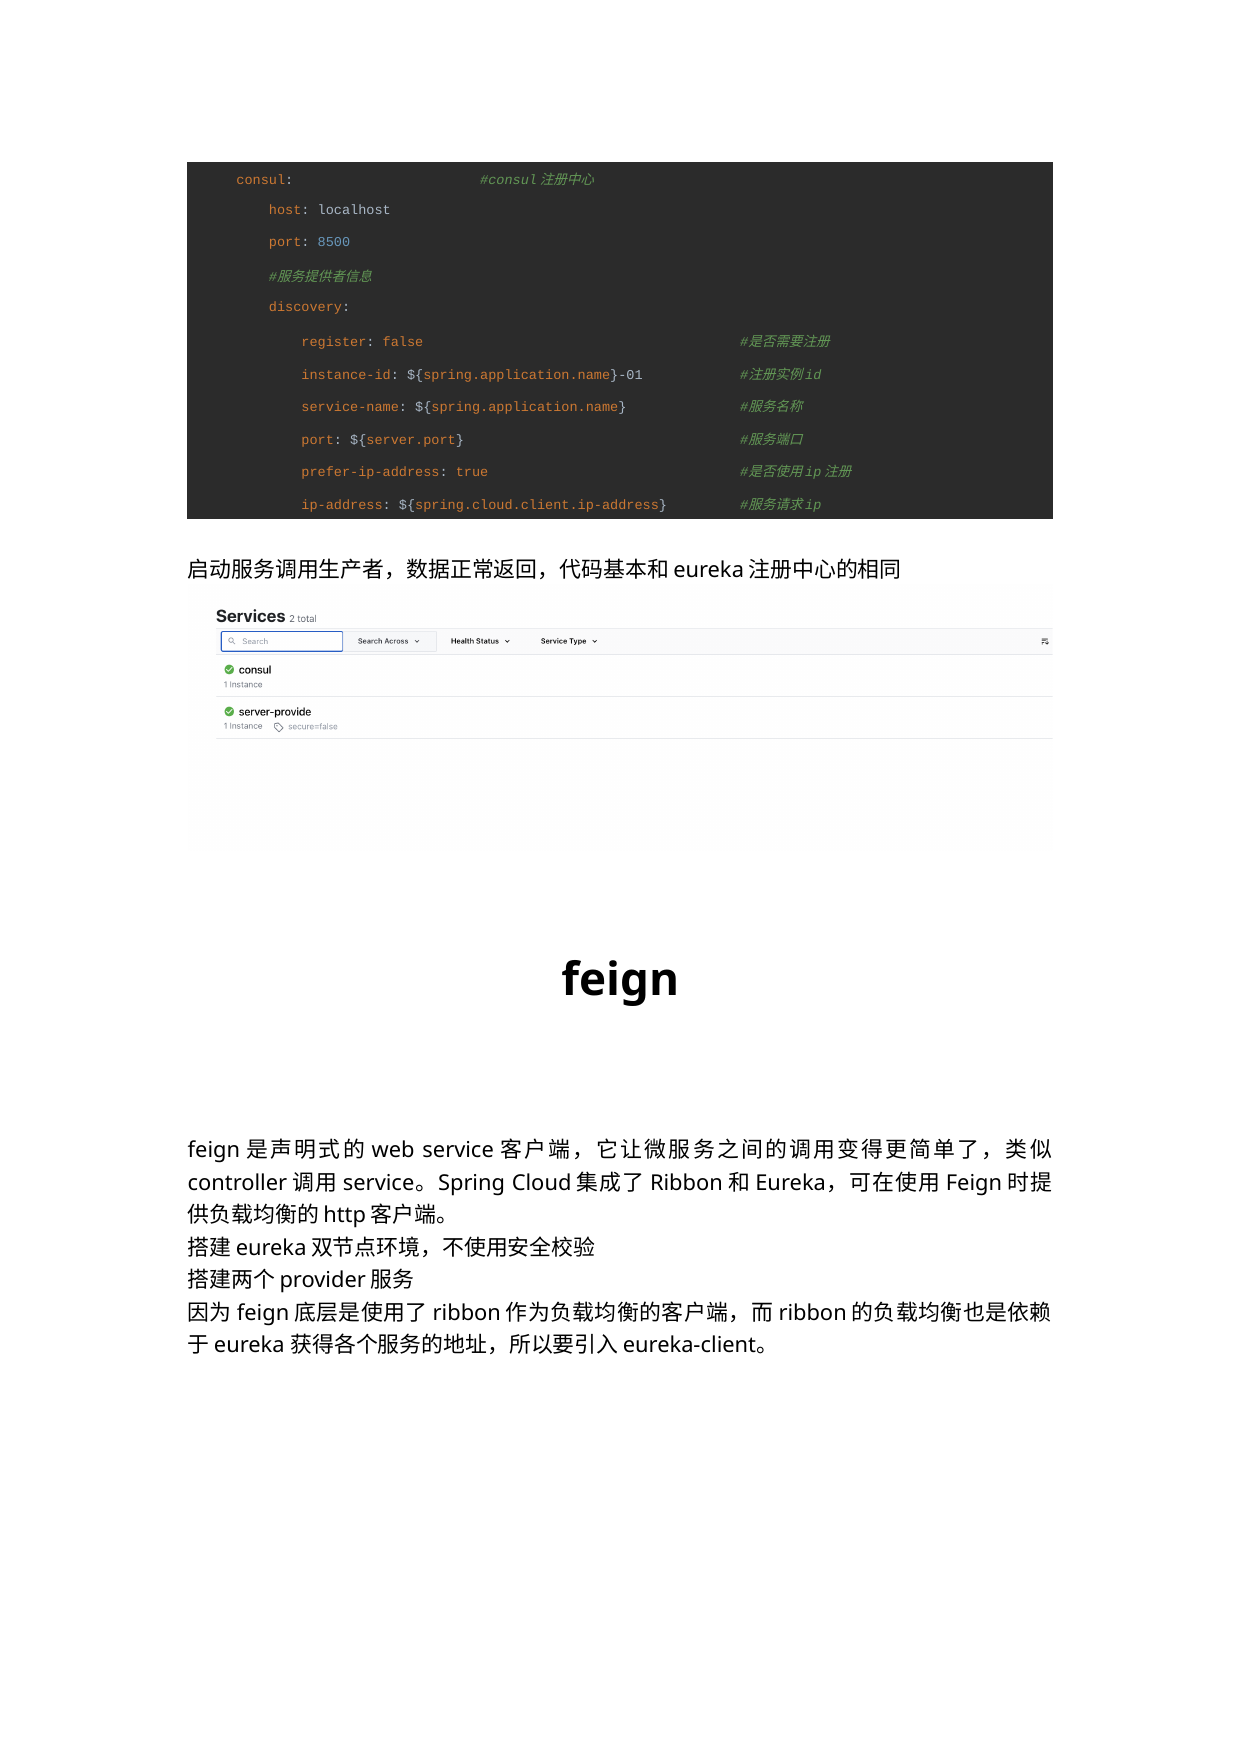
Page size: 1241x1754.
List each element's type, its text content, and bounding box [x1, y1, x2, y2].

text 因为feign底层是使用了ribbon作为负载均衡的客户端，而ribbon的负载均衡也是依赖于eureka 获得各个服务的地址，所以要引入eureka-client。 [187, 1295, 1053, 1360]
picture [187, 584, 1053, 851]
text 搭建eureka双节点环境，不使用安全校验 [187, 1230, 1053, 1262]
text 启动服务调用生产者，数据正常返回，代码基本和eureka注册中心的相同 [187, 552, 1053, 584]
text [187, 162, 1053, 519]
subtitle feign [187, 945, 1053, 1010]
text 搭建两个provider服务 [187, 1262, 1053, 1295]
text feign是声明式的web service客户端，它让微服务之间的调用变得更简单了，类似controller调用service。Spring Cloud集成了Ribbon和Eureka，可在使用Feign时提供负载均衡的http客户端。 [187, 1132, 1053, 1230]
